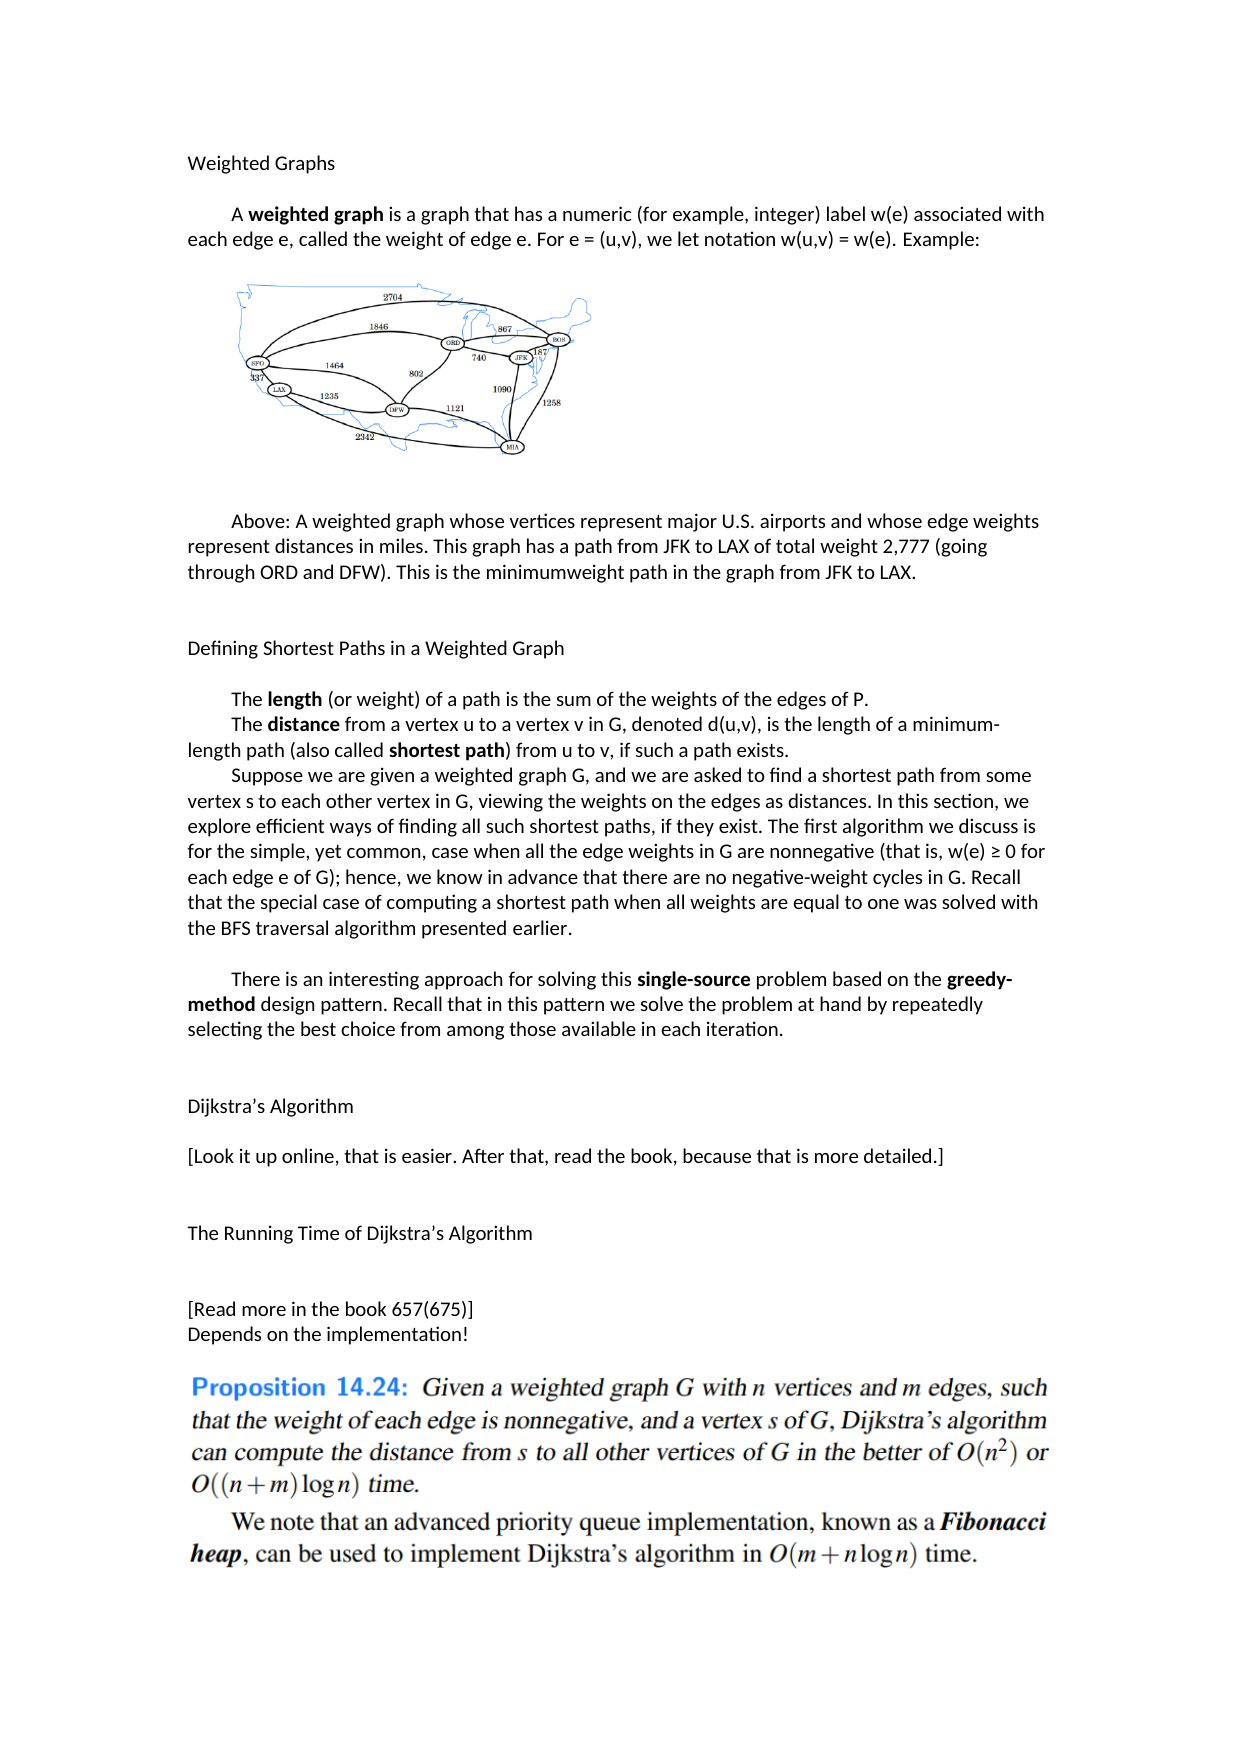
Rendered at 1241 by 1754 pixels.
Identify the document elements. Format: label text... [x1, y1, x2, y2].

list [Look it up online, that is easier. After that, read the book, because that is more detailed.] [187, 1144, 1053, 1169]
list [Read more in the book 657(675)] [187, 1296, 1053, 1322]
list Weighted Graphs [187, 150, 1053, 175]
list Suppose we are given a weighted graph G, and we are asked to find a shortest path from some vertex s to each other vertex in G, viewing the weights on the edges as distances. In this section, we explore efficient ways of finding all such shortest paths, if they exist. The first algorithm we discuss is for the simple, yet common, case when all the edge weights in G are nonnegative (that is, w(e) ≥ 0 for each edge e of G); hence, we know in advance that there are no negative-weight cycles in G. Recall that the special case of computing a shortest path when all weights are equal to one was solved with the BFS traversal algorithm presented earlier. [187, 762, 1053, 940]
list Depends on the implementation! [187, 1322, 1053, 1347]
list A weighted graph is a graph that has a numeric (for example, integer) label w(e) associated with each edge e, called the weight of edge e. For e = (u,v), we let notation w(u,v) = w(e). Example: [187, 201, 1053, 252]
list Dijkstra’s Algorithm [187, 1093, 1053, 1118]
list Above: A weighted graph whose vertices represent major U.S. airports and whose edge weights represent distances in miles. This graph has a path from JFK to LAX of total weight 2,777 (going through ORD and DFW). This is the minimumweight path in the graph from JFK to LAX. [187, 508, 1053, 584]
picture [231, 277, 593, 458]
list The distance from a vertex u to a vertex v in G, denoted d(u,v), is the length of a minimum-length path (also called shortest path) from u to v, if such a path exists. [187, 712, 1053, 762]
list The length (or weight) of a path is the sum of the weights of the edges of P. [187, 686, 1053, 712]
list Defining Shortest Paths in a Weighted Graph [187, 635, 1053, 661]
list There is an interesting approach for solving this single-source problem based on the greedy-method design pattern. Recall that in this pattern we solve the problem at hand by repeatedly selecting the best choice from among those available in each iteration. [187, 966, 1053, 1042]
picture [187, 1372, 1053, 1573]
list The Running Time of Dijkstra’s Algorithm [187, 1220, 1053, 1245]
